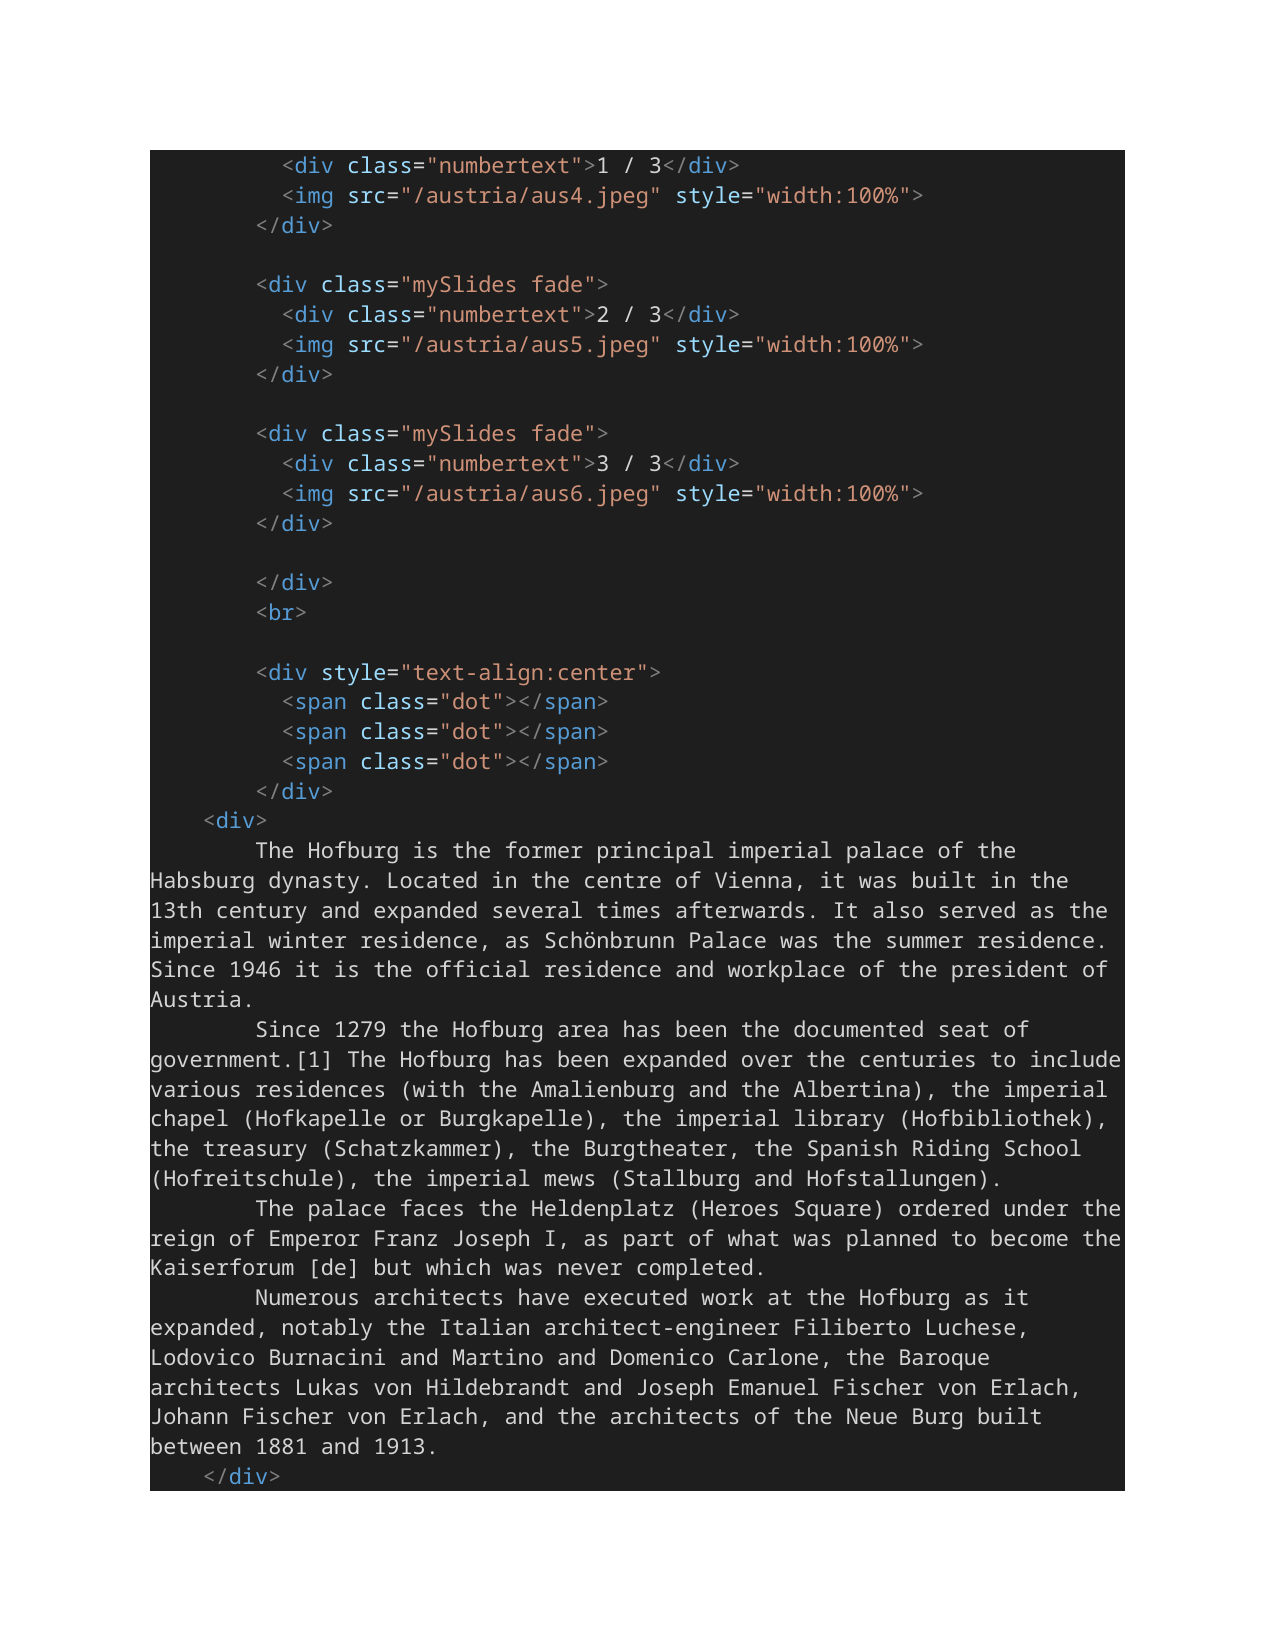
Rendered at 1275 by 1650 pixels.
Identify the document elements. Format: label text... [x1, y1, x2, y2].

text <div> [150, 805, 1125, 835]
text <div class="mySlides fade"> [150, 418, 1125, 448]
text </div> [150, 507, 1125, 537]
text <img src="/austria/aus4.jpeg" style="width:100%"> [150, 180, 1125, 209]
text <div class="numbertext">3 / 3</div> [150, 448, 1125, 478]
text <span class="dot"></span> [150, 686, 1125, 716]
text </div> [150, 209, 1125, 239]
text <div class="numbertext">2 / 3</div> [150, 299, 1125, 329]
text <div class="mySlides fade"> [150, 269, 1125, 299]
text </div> [150, 776, 1125, 805]
text </div> [150, 358, 1125, 388]
text <span class="dot"></span> [150, 716, 1125, 746]
text <img src="/austria/aus6.jpeg" style="width:100%"> [150, 478, 1125, 507]
text <div style="text-align:center"> [150, 656, 1125, 686]
text <img src="/austria/aus5.jpeg" style="width:100%"> [150, 329, 1125, 358]
text <br> [150, 597, 1125, 627]
text The palace faces the Heldenplatz (Heroes Square) ordered under the reign of Emperor Franz Joseph I, as part of what was planned to become the Kaiserforum [de] but which was never completed. [150, 1193, 1125, 1282]
text Numerous architects have executed work at the Hofburg as it expanded, notably the Italian architect-engineer Filiberto Luchese, Lodovico Burnacini and Martino and Domenico Carlone, the Baroque architects Lukas von Hildebrandt and Joseph Emanuel Fischer von Erlach, Johann Fischer von Erlach, and the architects of the Neue Burg built between 1881 and 1913. [150, 1282, 1125, 1461]
text </div> [150, 1461, 1125, 1491]
text Since 1279 the Hofburg area has been the documented seat of government.[1] The Hofburg has been expanded over the centuries to include various residences (with the Amalienburg and the Albertina), the imperial chapel (Hofkapelle or Burgkapelle), the imperial library (Hofbibliothek), the treasury (Schatzkammer), the Burgtheater, the Spanish Riding School (Hofreitschule), the imperial mews (Stallburg and Hofstallungen). [150, 1014, 1125, 1193]
text <div class="numbertext">1 / 3</div> [150, 150, 1125, 180]
text </div> [150, 567, 1125, 597]
text <span class="dot"></span> [150, 746, 1125, 776]
text The Hofburg is the former principal imperial palace of the Habsburg dynasty. Located in the centre of Vienna, it was built in the 13th century and expanded several times afterwards. It also served as the imperial winter residence, as Schönbrunn Palace was the summer residence. Since 1946 it is the official residence and workplace of the president of Austria. [150, 835, 1125, 1014]
